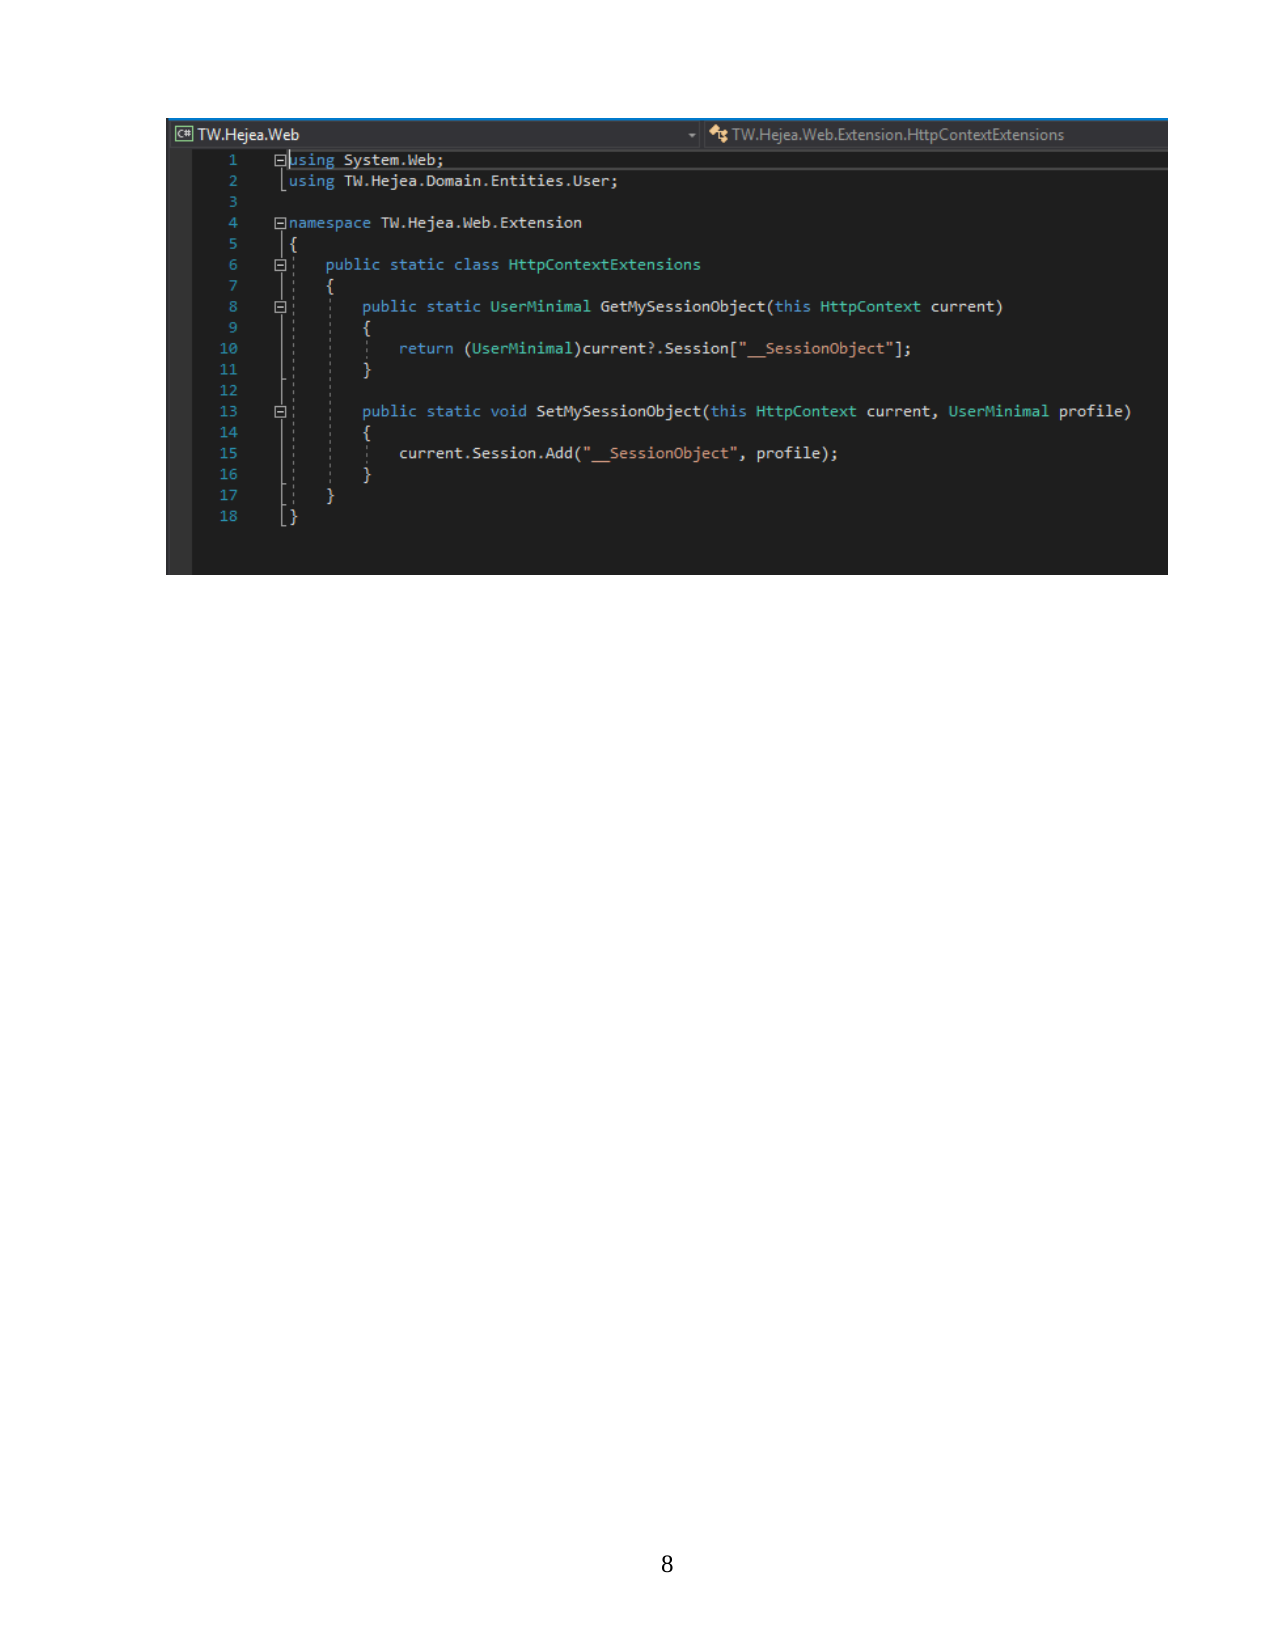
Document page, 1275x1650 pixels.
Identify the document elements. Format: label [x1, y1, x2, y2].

picture [166, 118, 1168, 575]
